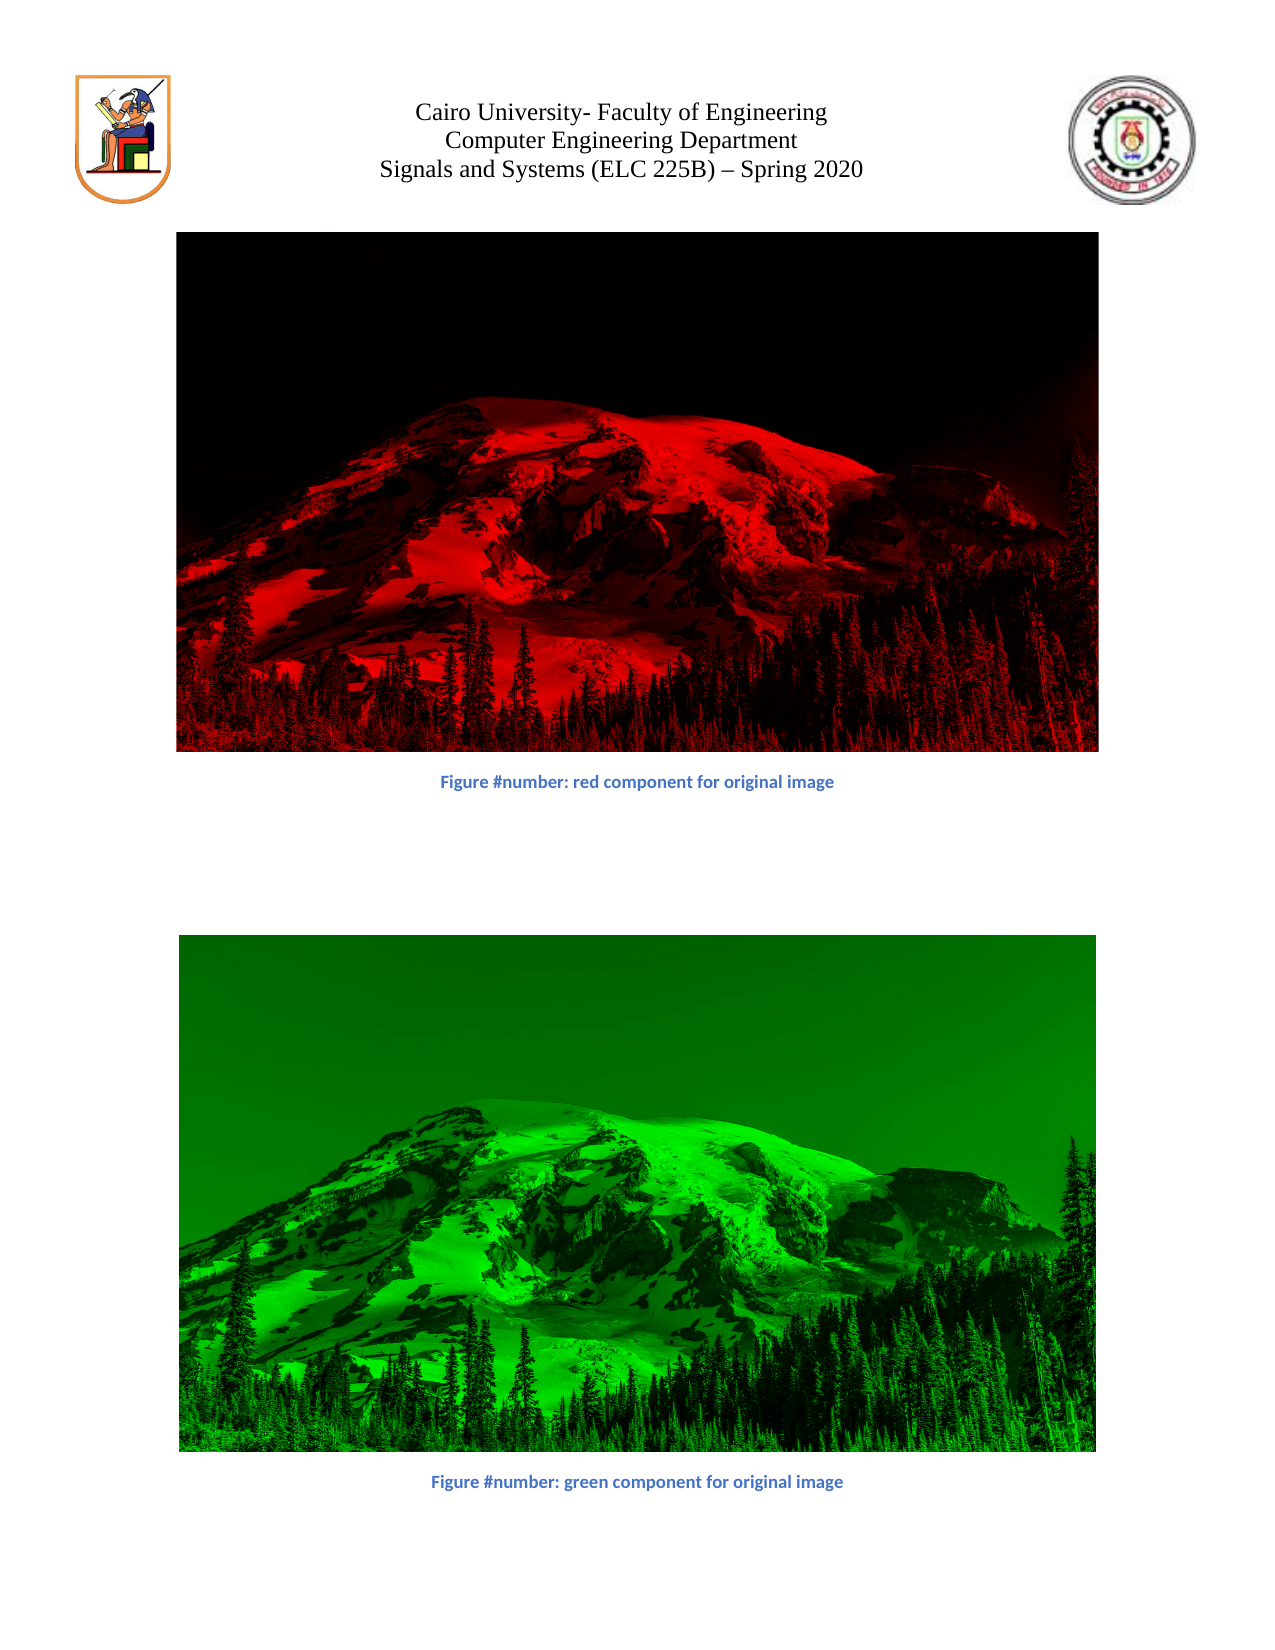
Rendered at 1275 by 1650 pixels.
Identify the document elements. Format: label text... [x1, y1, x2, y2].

picture [1064, 75, 1200, 205]
text Figure #number: red component for original image [75, 770, 1200, 793]
picture [176, 232, 1099, 752]
picture [75, 75, 171, 205]
picture [179, 935, 1096, 1452]
text Figure #number: green component for original image [75, 1470, 1200, 1493]
